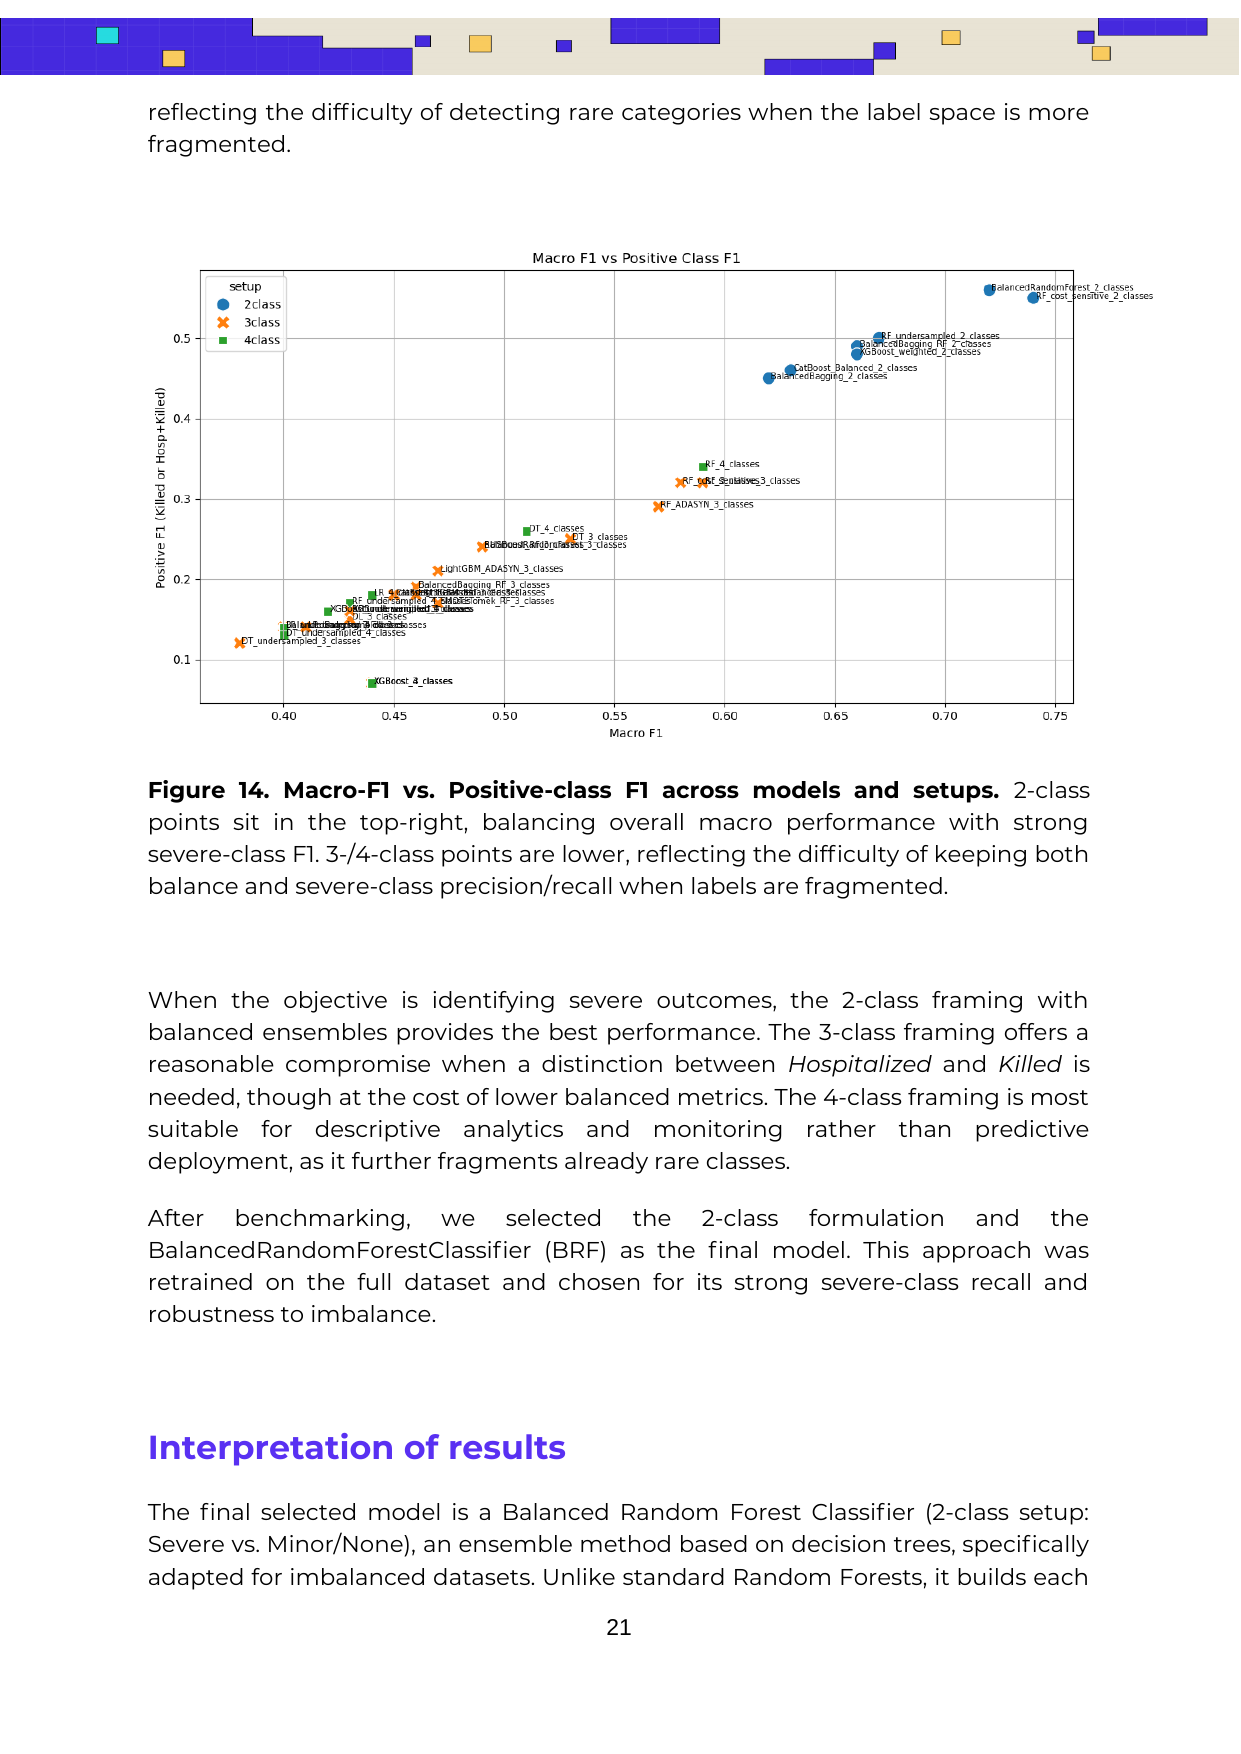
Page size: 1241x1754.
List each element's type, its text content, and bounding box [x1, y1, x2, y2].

subtitle Interpretation of results [148, 1427, 1090, 1468]
text Figure 14. Macro-F1 vs. Positive-class F1 across models and setups. 2-class points sit in the top-right, balancing overall macro performance with strong severe-class F1. 3-/4-class points are lower, reflecting the difficulty of keeping both balance and severe-class precision/recall when labels are fragmented. [148, 776, 1090, 900]
picture [0, 18, 1239, 75]
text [148, 88, 1090, 158]
text When the objective is identifying severe outcomes, the 2-class framing with balanced ensembles provides the best performance. The 3-class framing offers a reasonable compromise when a distinction between Hospitalized and Killed is needed, though at the cost of lower balanced metrics. The 4-class framing is most suitable for descriptive analytics and monitoring rather than predictive deployment, as it further fragments already rare classes. [148, 987, 1090, 1175]
text After benchmarking, we selected the 2-class formulation and the BalancedRandomForestClassifier (BRF) as the final model. This approach was retrained on the full dataset and chosen for its strong severe-class recall and robustness to imbalance. [148, 1204, 1090, 1328]
picture [147, 244, 1160, 748]
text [148, 1499, 1090, 1591]
